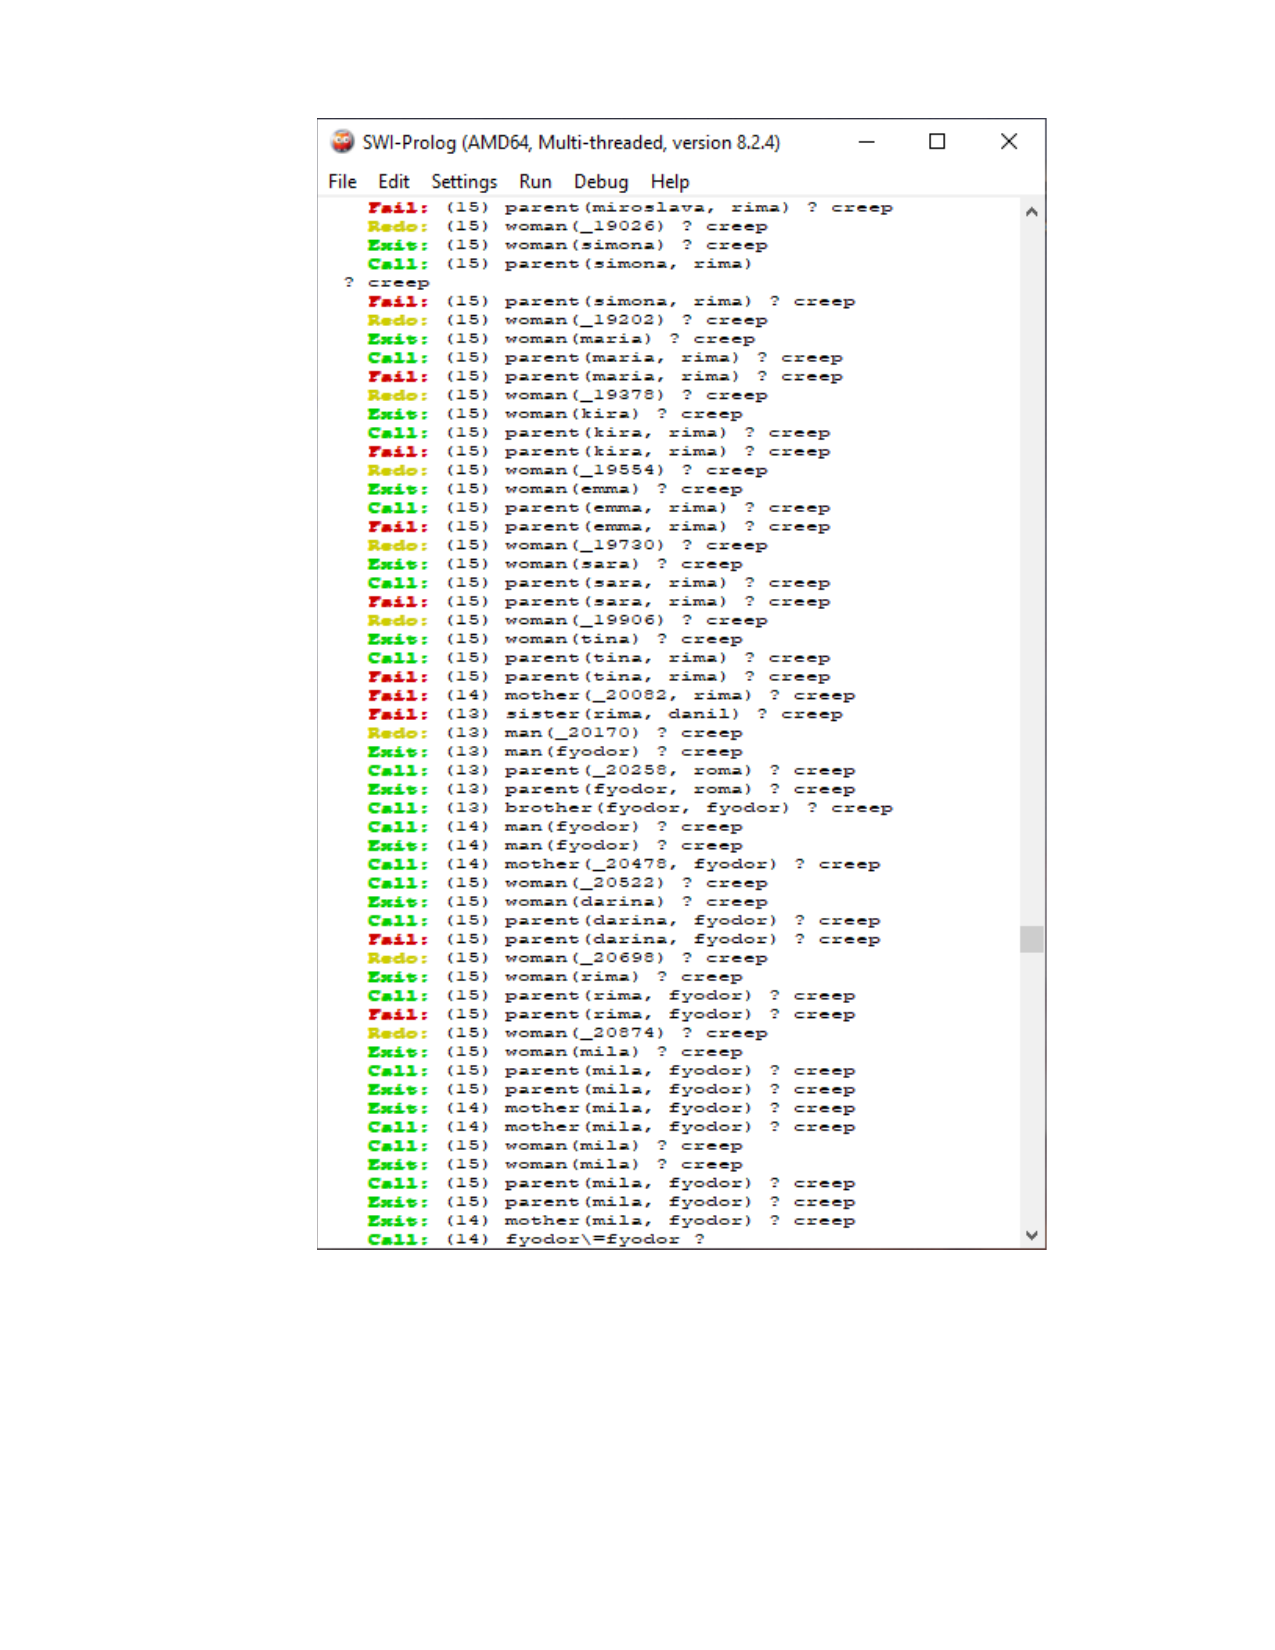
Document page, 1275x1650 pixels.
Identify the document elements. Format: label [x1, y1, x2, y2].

picture [317, 118, 1047, 1250]
